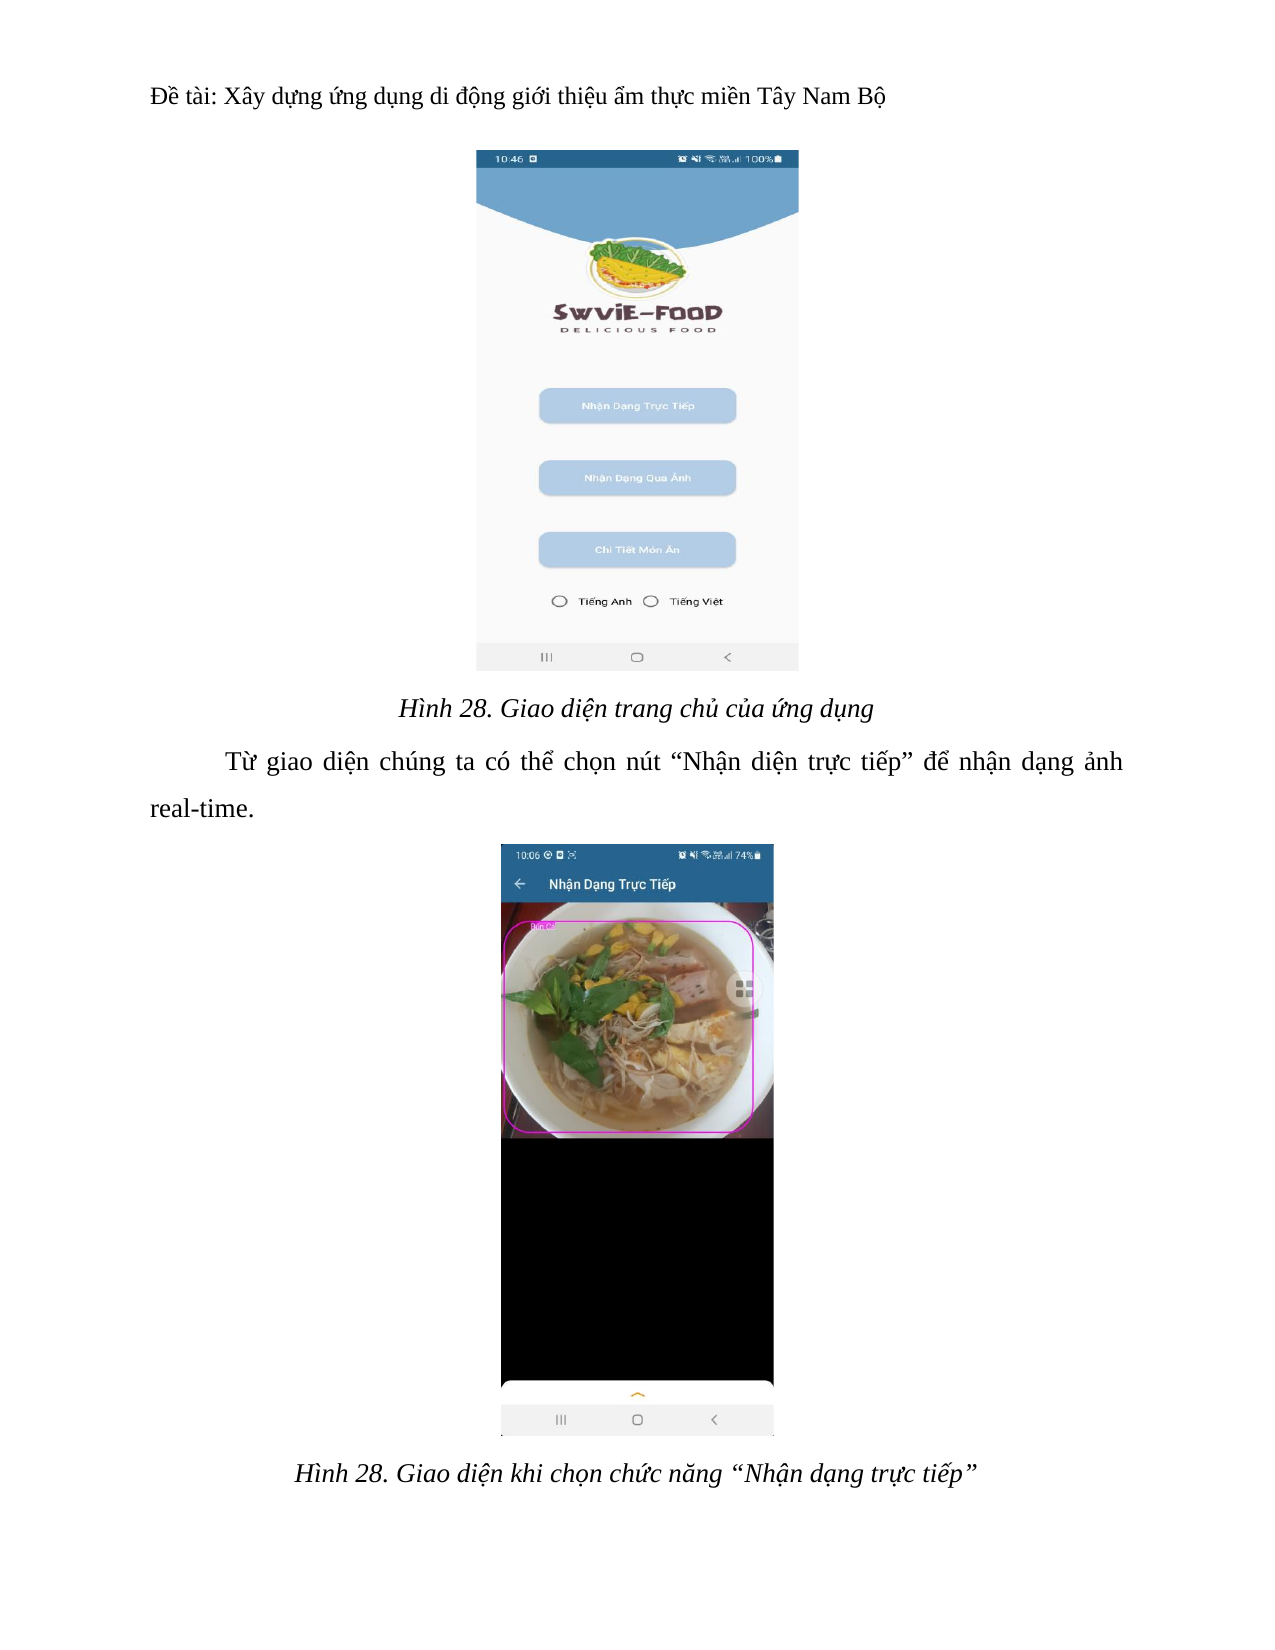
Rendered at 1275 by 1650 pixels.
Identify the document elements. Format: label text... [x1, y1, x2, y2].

picture [476, 150, 799, 671]
picture [501, 844, 774, 1436]
text Hình 28. Giao diện trang chủ của ứng dụng [150, 692, 1125, 723]
text Hình 28. Giao diện khi chọn chức năng “Nhận dạng trực tiếp” [150, 1457, 1125, 1488]
text Từ giao diện chúng ta có thể chọn nút “Nhận diện trực tiếp” để nhận dạng ảnh real-time. [150, 745, 1125, 823]
